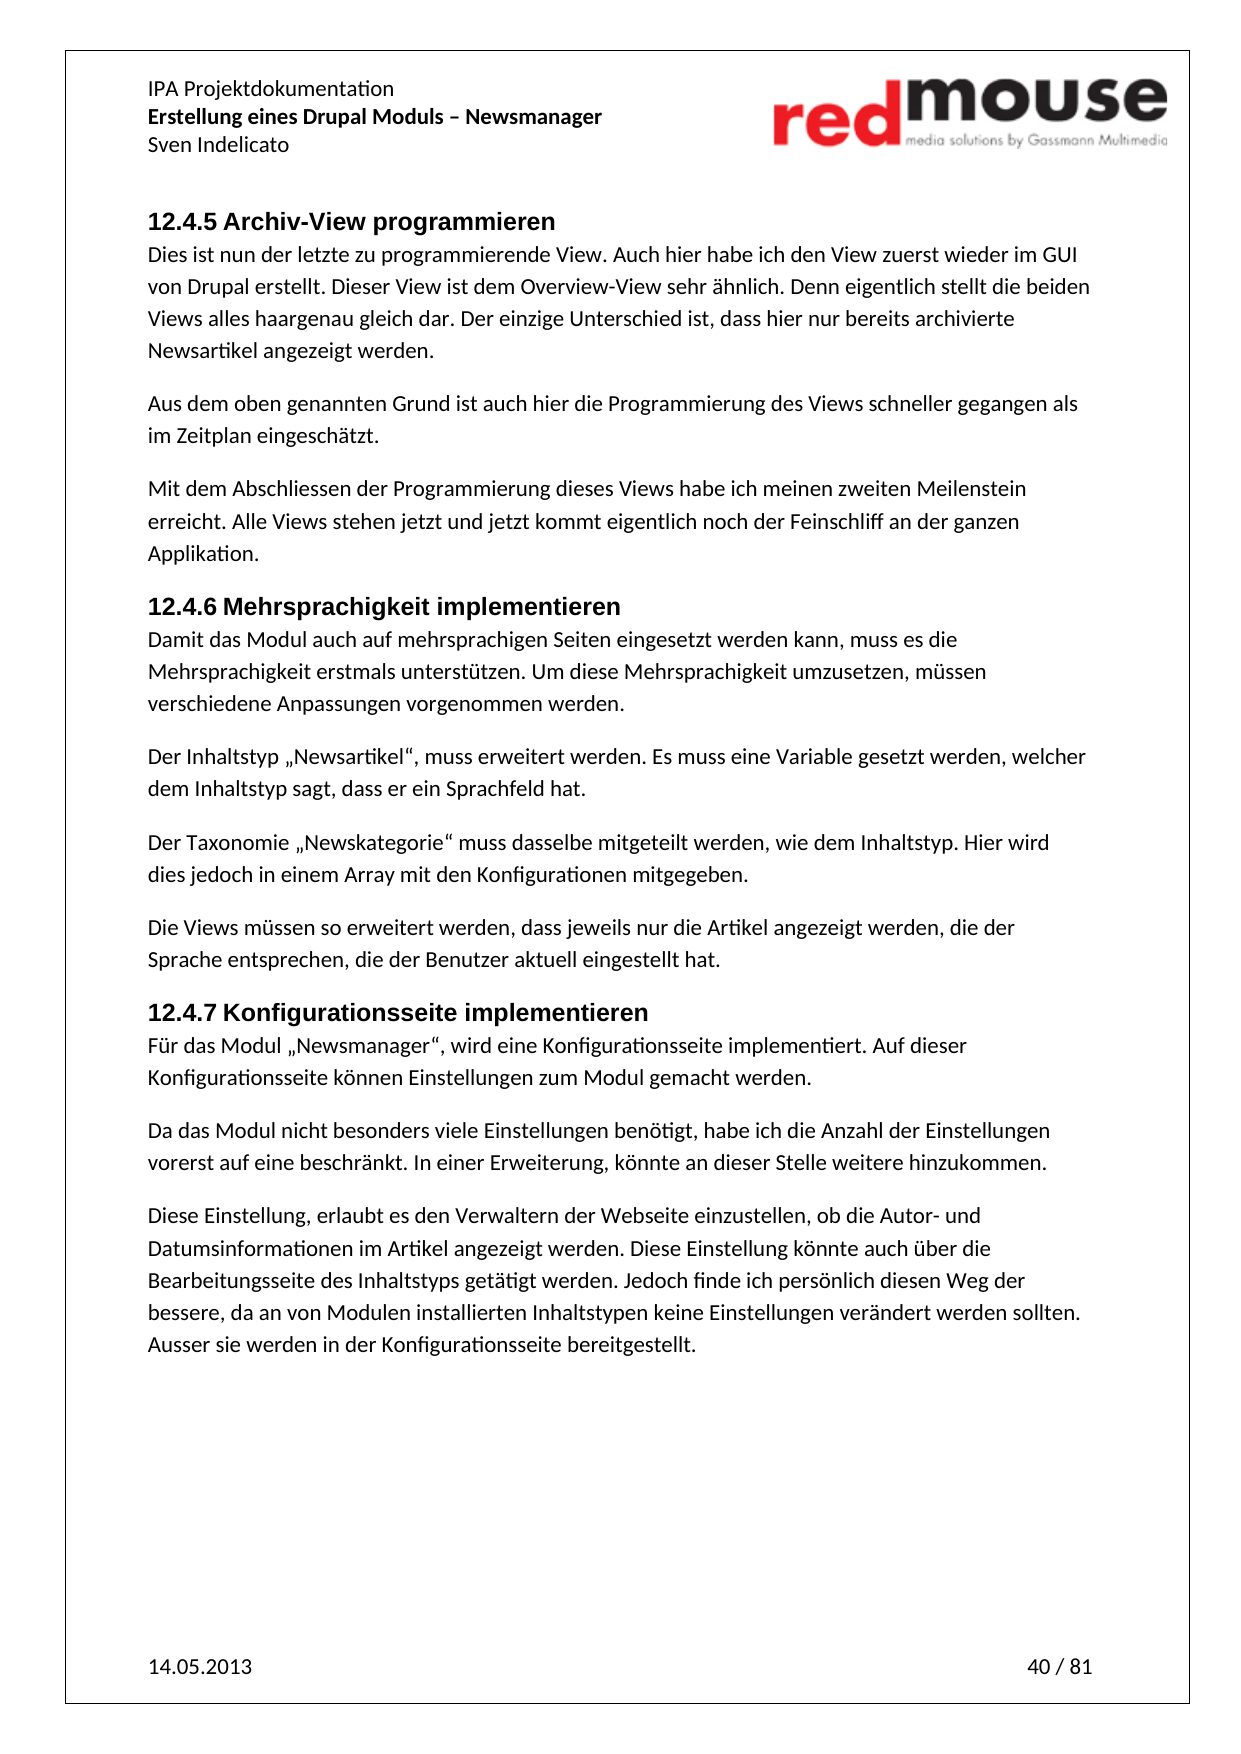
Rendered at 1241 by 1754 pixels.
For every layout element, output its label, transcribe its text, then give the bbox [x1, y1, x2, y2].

text Die Views müssen so erweitert werden, dass jeweils nur die Artikel angezeigt werden, die der Sprache entsprechen, die der Benutzer aktuell eingestellt hat. [148, 913, 1093, 973]
subtitle Konfigurationsseite implementieren [148, 998, 1093, 1027]
text Für das Modul „Newsmanager“, wird eine Konfigurationsseite implementiert. Auf dieser Konfigurationsseite können Einstellungen zum Modul gemacht werden. [148, 1031, 1093, 1091]
text Damit das Modul auch auf mehrsprachigen Seiten eingesetzt werden kann, muss es die Mehrsprachigkeit erstmals unterstützen. Um diese Mehrsprachigkeit umzusetzen, müssen verschiedene Anpassungen vorgenommen werden. [148, 625, 1093, 717]
text Mit dem Abschliessen der Programmierung dieses Views habe ich meinen zweiten Meilenstein erreicht. Alle Views stehen jetzt und jetzt kommt eigentlich noch der Feinschliff an der ganzen Applikation. [148, 474, 1093, 567]
subtitle Mehrsprachigkeit implementieren [148, 592, 1093, 621]
picture [773, 78, 1168, 149]
text Der Taxonomie „Newskategorie“ muss dasselbe mitgeteilt werden, wie dem Inhaltstyp. Hier wird dies jedoch in einem Array mit den Konfigurationen mitgegeben. [148, 828, 1093, 888]
text Dies ist nun der letzte zu programmierende View. Auch hier habe ich den View zuerst wieder im GUI von Drupal erstellt. Dieser View ist dem Overview-View sehr ähnlich. Denn eigentlich stellt die beiden Views alles haargenau gleich dar. Der einzige Unterschied ist, dass hier nur bereits archivierte Newsartikel angezeigt werden. [148, 240, 1093, 364]
text Aus dem oben genannten Grund ist auch hier die Programmierung des Views schneller gegangen als im Zeitplan eingeschätzt. [148, 389, 1093, 449]
subtitle Archiv-View programmieren [148, 207, 1093, 236]
text Da das Modul nicht besonders viele Einstellungen benötigt, habe ich die Anzahl der Einstellungen vorerst auf eine beschränkt. In einer Erweiterung, könnte an dieser Stelle weitere hinzukommen. [148, 1116, 1093, 1176]
text Der Inhaltstyp „Newsartikel“, muss erweitert werden. Es muss eine Variable gesetzt werden, welcher dem Inhaltstyp sagt, dass er ein Sprachfeld hat. [148, 742, 1093, 803]
text Diese Einstellung, erlaubt es den Verwaltern der Webseite einzustellen, ob die Autor- und Datumsinformationen im Artikel angezeigt werden. Diese Einstellung könnte auch über die Bearbeitungsseite des Inhaltstyps getätigt werden. Jedoch finde ich persönlich diesen Weg der bessere, da an von Modulen installierten Inhaltstypen keine Einstellungen verändert werden sollten. Ausser sie werden in der Konfigurationsseite bereitgestellt. [148, 1201, 1093, 1358]
